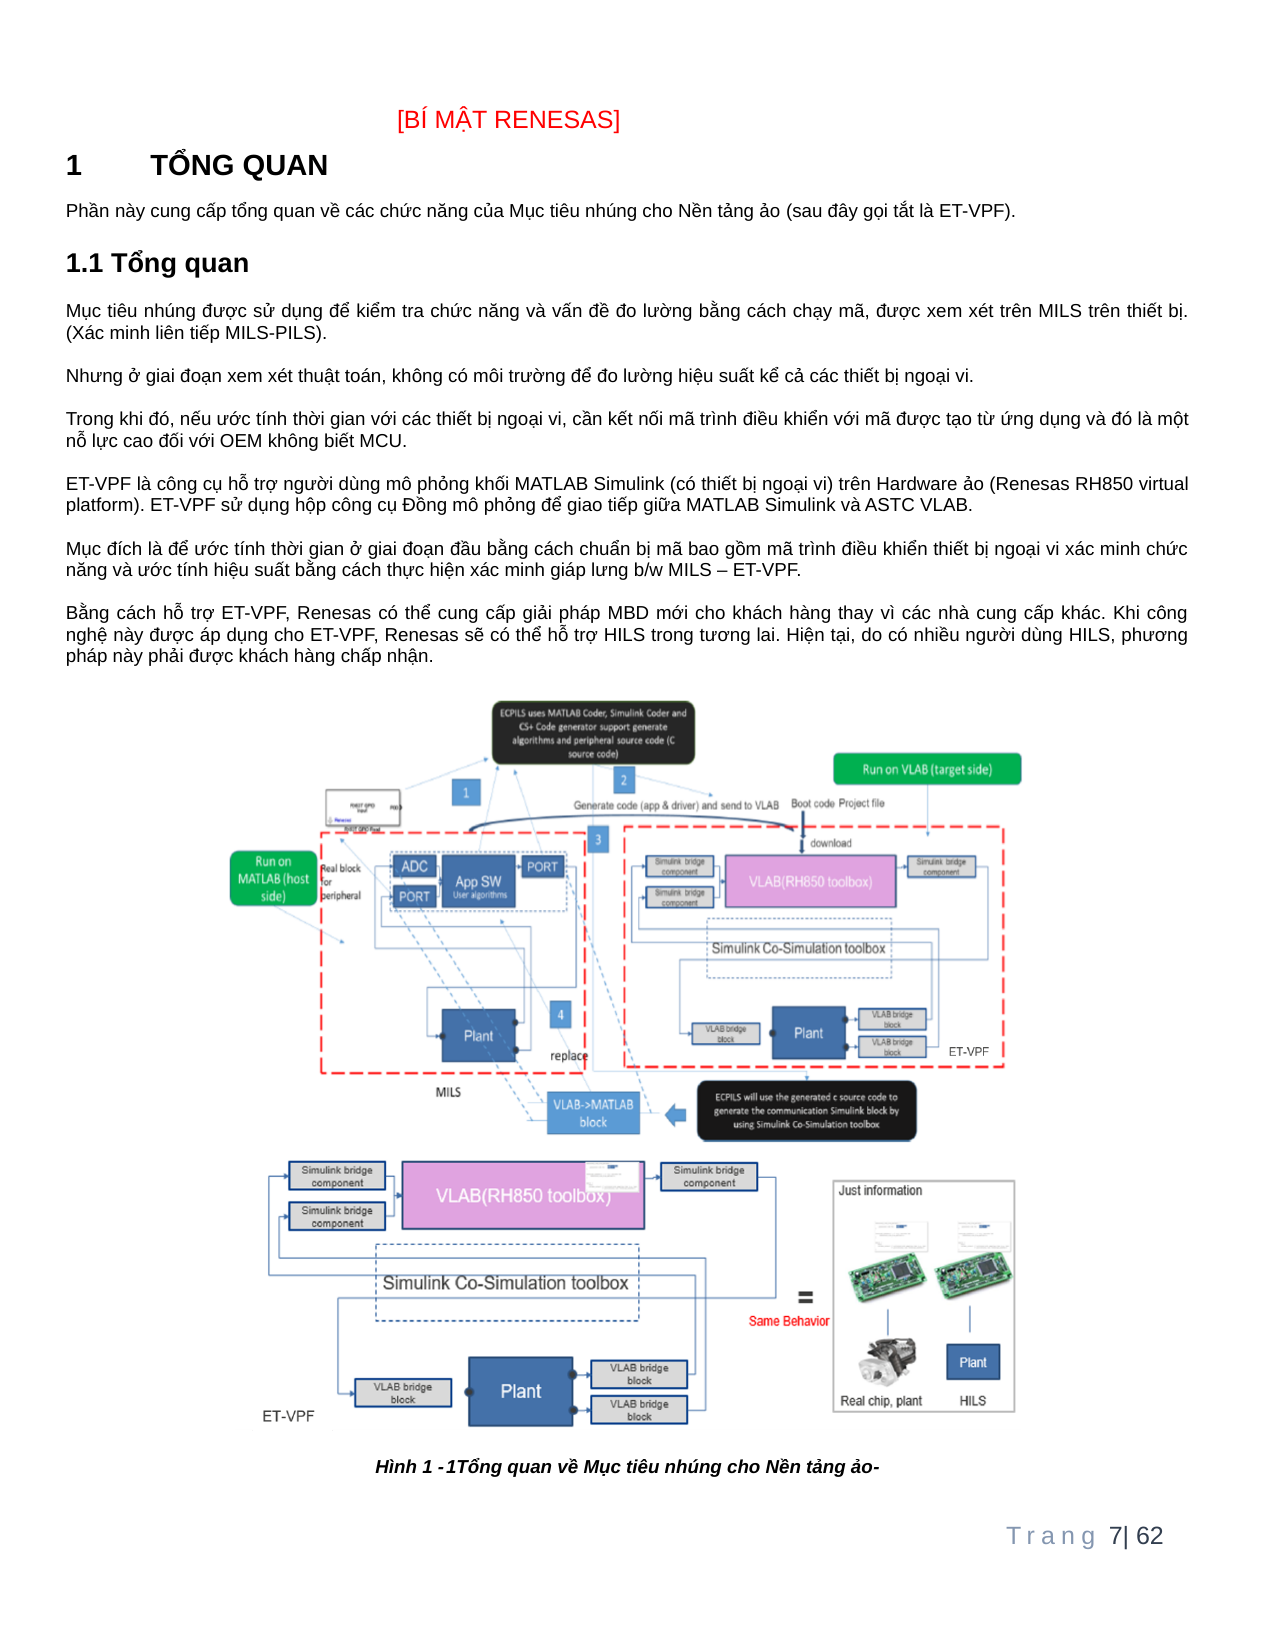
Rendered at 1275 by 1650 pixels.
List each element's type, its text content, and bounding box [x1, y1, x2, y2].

subtitle 1.1 Tổng quan [66, 247, 1191, 278]
text Mục đích là để ước tính thời gian ở giai đoạn đầu bằng cách chuẩn bị mã bao gồm mã trình điều khiển thiết bị ngoại vi xác minh chức năng và ước tính hiệu suất bằng cách thực hiện xác minh giáp lưng b/w MILS – ET-VPF. [66, 537, 1191, 580]
text Mục tiêu nhúng được sử dụng để kiểm tra chức năng và vấn đề đo lường bằng cách chạy mã, được xem xét trên MILS trên thiết bị. (Xác minh liên tiếp MILS-PILS). [66, 300, 1191, 343]
picture [217, 688, 1039, 1434]
text Bằng cách hỗ trợ ET-VPF, Renesas có thể cung cấp giải pháp MBD mới cho khách hàng thay vì các nhà cung cấp khác. Khi công nghệ này được áp dụng cho ET-VPF, Renesas sẽ có thể hỗ trợ HILS trong tương lai. Hiện tại, do có nhiều người dùng HILS, phương pháp này phải được khách hàng chấp nhận. [66, 602, 1191, 667]
text Hình 1 -1 Tổng quan về Mục tiêu nhúng cho Nền tảng ảo- [66, 1456, 1191, 1477]
text Trong khi đó, nếu ước tính thời gian với các thiết bị ngoại vi, cần kết nối mã trình điều khiển với mã được tạo từ ứng dụng và đó là một nỗ lực cao đối với OEM không biết MCU. [66, 408, 1191, 451]
text ET-VPF là công cụ hỗ trợ người dùng mô phỏng khối MATLAB Simulink (có thiết bị ngoại vi) trên Hardware ảo (Renesas RH850 virtual platform). ET-VPF sử dụng hộp công cụ Đồng mô phỏng để giao tiếp giữa MATLAB Simulink và ASTC VLAB. [66, 473, 1191, 516]
text Phần này cung cấp tổng quan về các chức năng của Mục tiêu nhúng cho Nền tảng ảo (sau đây gọi tắt là ET-VPF). [66, 200, 1191, 222]
subtitle TỔNG QUAN [66, 150, 1191, 181]
text Nhưng ở giai đoạn xem xét thuật toán, không có môi trường để đo lường hiệu suất kể cả các thiết bị ngoại vi. [66, 365, 1191, 386]
